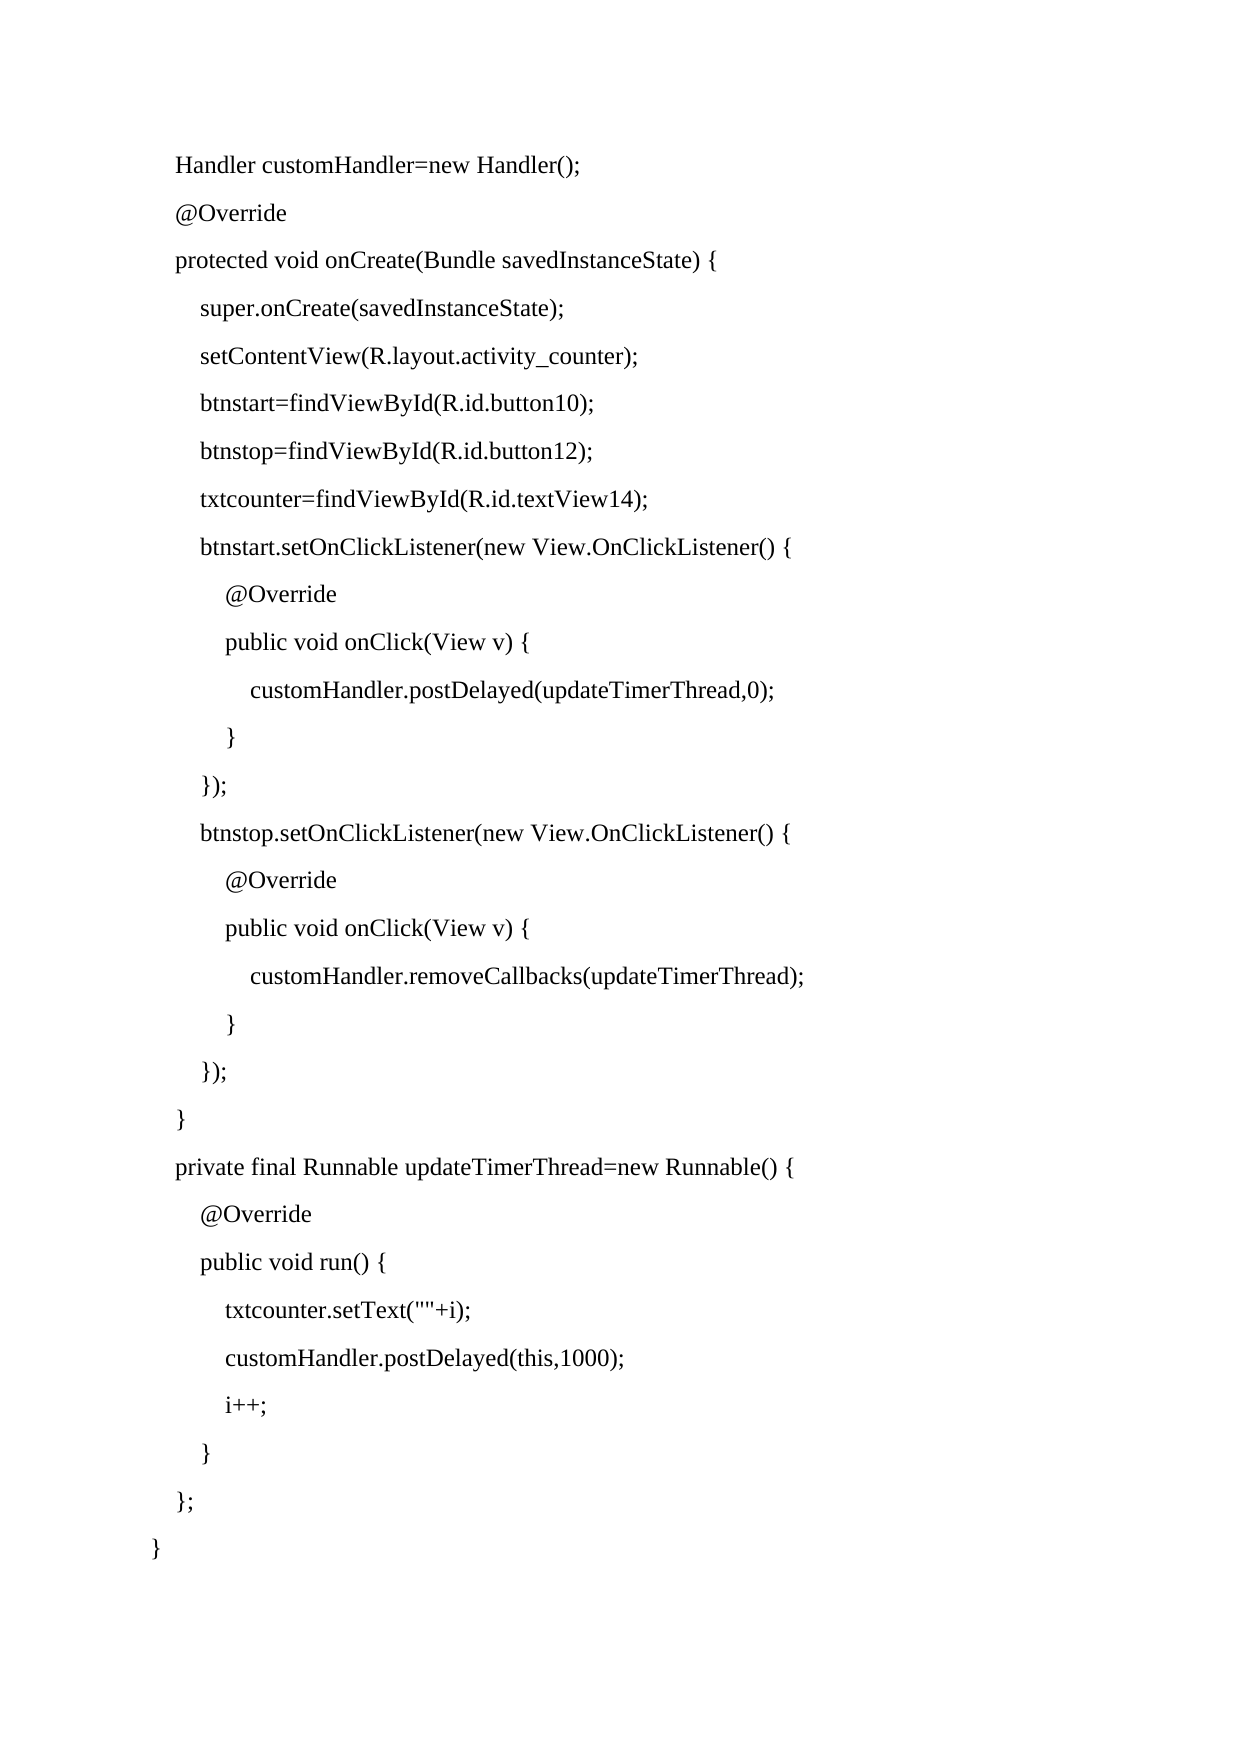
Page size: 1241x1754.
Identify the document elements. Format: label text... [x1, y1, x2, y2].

text } [150, 1104, 1090, 1133]
text txtcounter.setText(""+i); [150, 1295, 1090, 1324]
text } [150, 1533, 1090, 1562]
text btnstart.setOnClickListener(new View.OnClickListener() { [150, 532, 1090, 560]
text super.onCreate(savedInstanceState); [150, 293, 1090, 322]
text i++; [150, 1390, 1090, 1419]
text setContentView(R.layout.activity_counter); [150, 341, 1090, 369]
text @Override [150, 579, 1090, 608]
text private final Runnable updateTimerThread=new Runnable() { [150, 1152, 1090, 1181]
text @Override [150, 198, 1090, 226]
text } [150, 722, 1090, 751]
text protected void onCreate(Bundle savedInstanceState) { [150, 245, 1090, 274]
text txtcounter=findViewById(R.id.textView14); [150, 484, 1090, 513]
text Handler customHandler=new Handler(); [150, 150, 1090, 179]
text btnstart=findViewById(R.id.button10); [150, 388, 1090, 417]
text @Override [150, 866, 1090, 894]
text @Override [150, 1199, 1090, 1228]
text public void onClick(View v) { [150, 627, 1090, 656]
text }; [150, 1486, 1090, 1514]
text } [150, 1438, 1090, 1467]
text customHandler.removeCallbacks(updateTimerThread); [150, 961, 1090, 990]
text public void run() { [150, 1247, 1090, 1276]
text customHandler.postDelayed(this,1000); [150, 1343, 1090, 1371]
text }); [150, 1056, 1090, 1085]
text customHandler.postDelayed(updateTimerThread,0); [150, 675, 1090, 703]
text }); [150, 770, 1090, 799]
text public void onClick(View v) { [150, 913, 1090, 942]
text } [150, 1009, 1090, 1037]
text btnstop=findViewById(R.id.button12); [150, 436, 1090, 465]
text btnstop.setOnClickListener(new View.OnClickListener() { [150, 818, 1090, 847]
